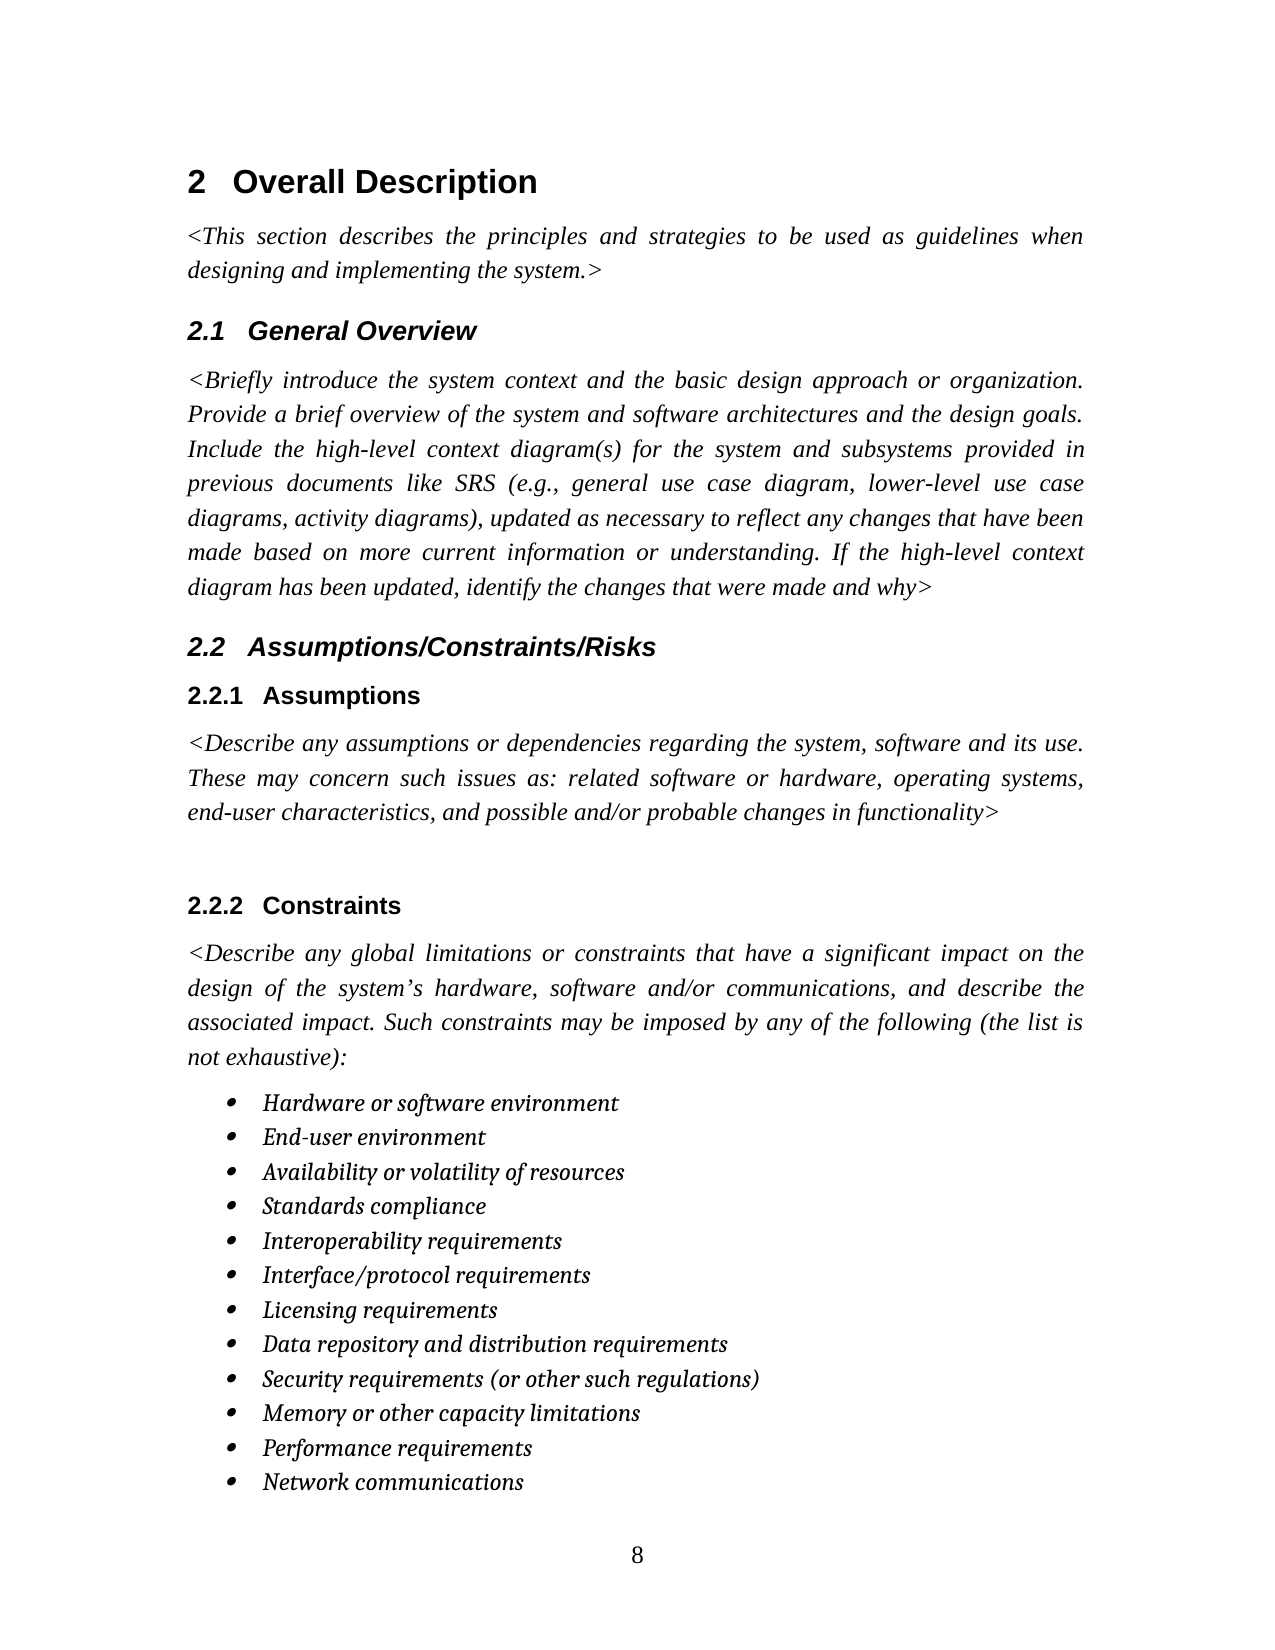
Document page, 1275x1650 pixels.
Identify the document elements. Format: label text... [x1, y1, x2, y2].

text <Describe any assumptions or dependencies regarding the system, software and its use. These may concern such issues as: related software or hardware, operating systems, end-user characteristics, and possible and/or probable changes in functionality> [187, 728, 1087, 826]
subtitle Overall Description [187, 162, 1087, 201]
list Performance requirements [225, 1433, 1087, 1462]
list Data repository and distribution requirements [225, 1330, 1087, 1359]
list Hardware or software environment [225, 1089, 1087, 1117]
subtitle Assumptions [187, 681, 1087, 710]
list Availability or volatility of resources [225, 1158, 1087, 1186]
list Network communications [225, 1468, 1087, 1497]
list Interoperability requirements [225, 1227, 1087, 1255]
text <Briefly introduce the system context and the basic design approach or organization. Provide a brief overview of the system and software architectures and the design goals. Include the high-level context diagram(s) for the system and subsystems provided in previous documents like SRS (e.g., general use case diagram, lower-level use case diagrams, activity diagrams), updated as necessary to reflect any changes that have been made based on more current information or understanding. If the high-level context diagram has been updated, identify the changes that were made and why> [187, 365, 1087, 601]
list Memory or other capacity limitations [225, 1399, 1087, 1428]
subtitle Constraints [187, 891, 1087, 920]
list Interface/protocol requirements [225, 1261, 1087, 1290]
list End-user environment [225, 1123, 1087, 1152]
text <This section describes the principles and strategies to be used as guidelines when designing and implementing the system.> [187, 221, 1087, 284]
list Security requirements (or other such regulations) [225, 1364, 1087, 1393]
subtitle Assumptions/Constraints/Risks [187, 631, 1087, 663]
list Licensing requirements [225, 1296, 1087, 1324]
subtitle General Overview [187, 315, 1087, 346]
text <Describe any global limitations or constraints that have a significant impact on the design of the system’s hardware, software and/or communications, and describe the associated impact. Such constraints may be imposed by any of the following (the list is not exhaustive): [187, 938, 1087, 1070]
list Standards compliance [225, 1192, 1087, 1221]
